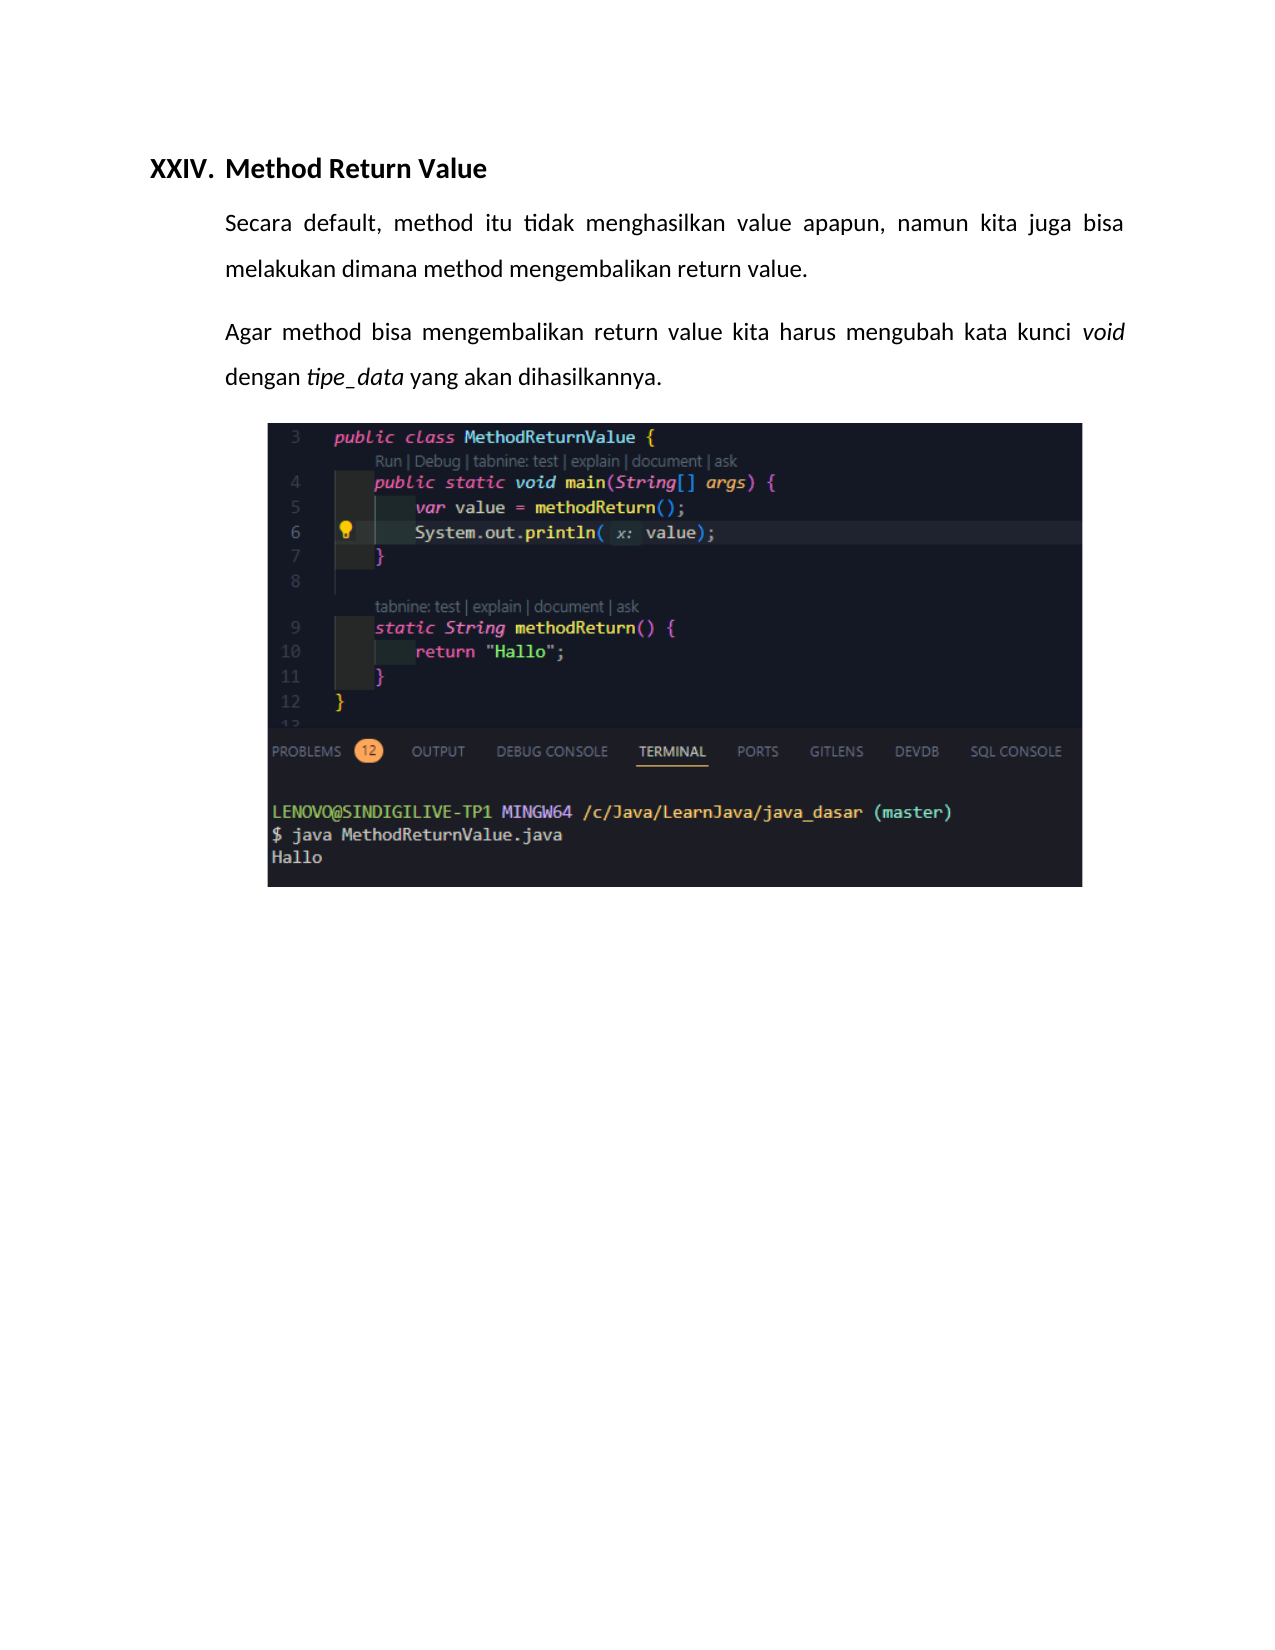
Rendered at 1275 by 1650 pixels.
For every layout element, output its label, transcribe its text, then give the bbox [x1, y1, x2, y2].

subtitle Method Return Value [150, 150, 1125, 186]
text Agar method bisa mengembalikan return value kita harus mengubah kata kunci void dengan tipe_data yang akan dihasilkannya. [225, 316, 1125, 392]
picture [267, 423, 1083, 887]
text Secara default, method itu tidak menghasilkan value apapun, namun kita juga bisa melakukan dimana method mengembalikan return value. [225, 208, 1125, 284]
